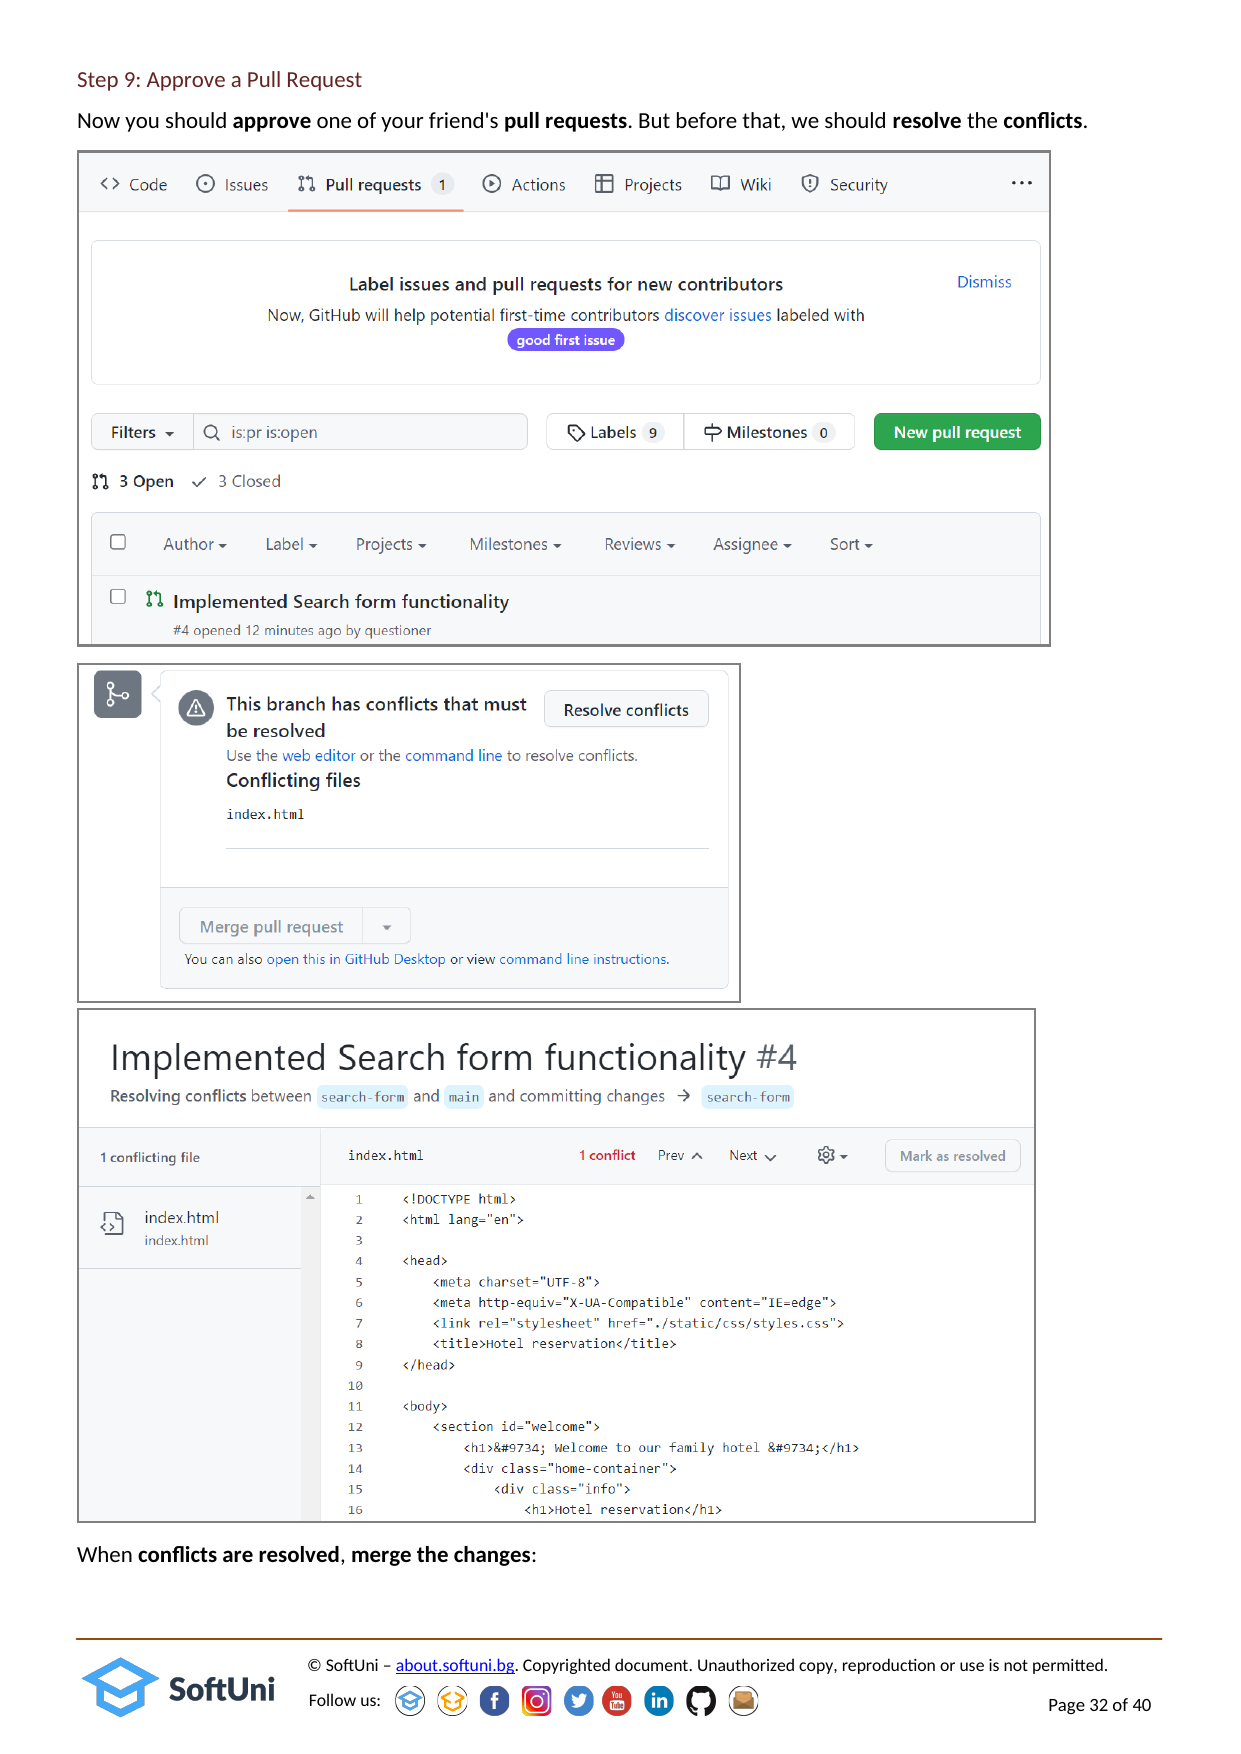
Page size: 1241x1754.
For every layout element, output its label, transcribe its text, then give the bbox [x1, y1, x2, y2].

picture [79, 153, 1049, 644]
picture [644, 1707, 653, 1716]
picture [728, 1686, 759, 1716]
picture [437, 1686, 468, 1716]
picture [665, 1707, 674, 1716]
picture [79, 1010, 1034, 1521]
picture [658, 1698, 667, 1707]
text Now you should approve one of your friend's pull requests. But before that, we should resolve the conflicts. [77, 106, 1163, 134]
picture [644, 1686, 651, 1694]
picture [602, 1686, 632, 1716]
picture [667, 1686, 674, 1694]
picture [79, 665, 739, 1001]
subtitle Step 9: Approve a Pull Request [77, 65, 1163, 93]
picture [479, 1686, 510, 1716]
picture [395, 1686, 425, 1716]
picture [686, 1686, 716, 1716]
text When conflicts are resolved, merge the changes: [77, 1540, 1163, 1568]
picture [564, 1686, 594, 1716]
picture [75, 1651, 281, 1723]
picture [522, 1686, 552, 1716]
